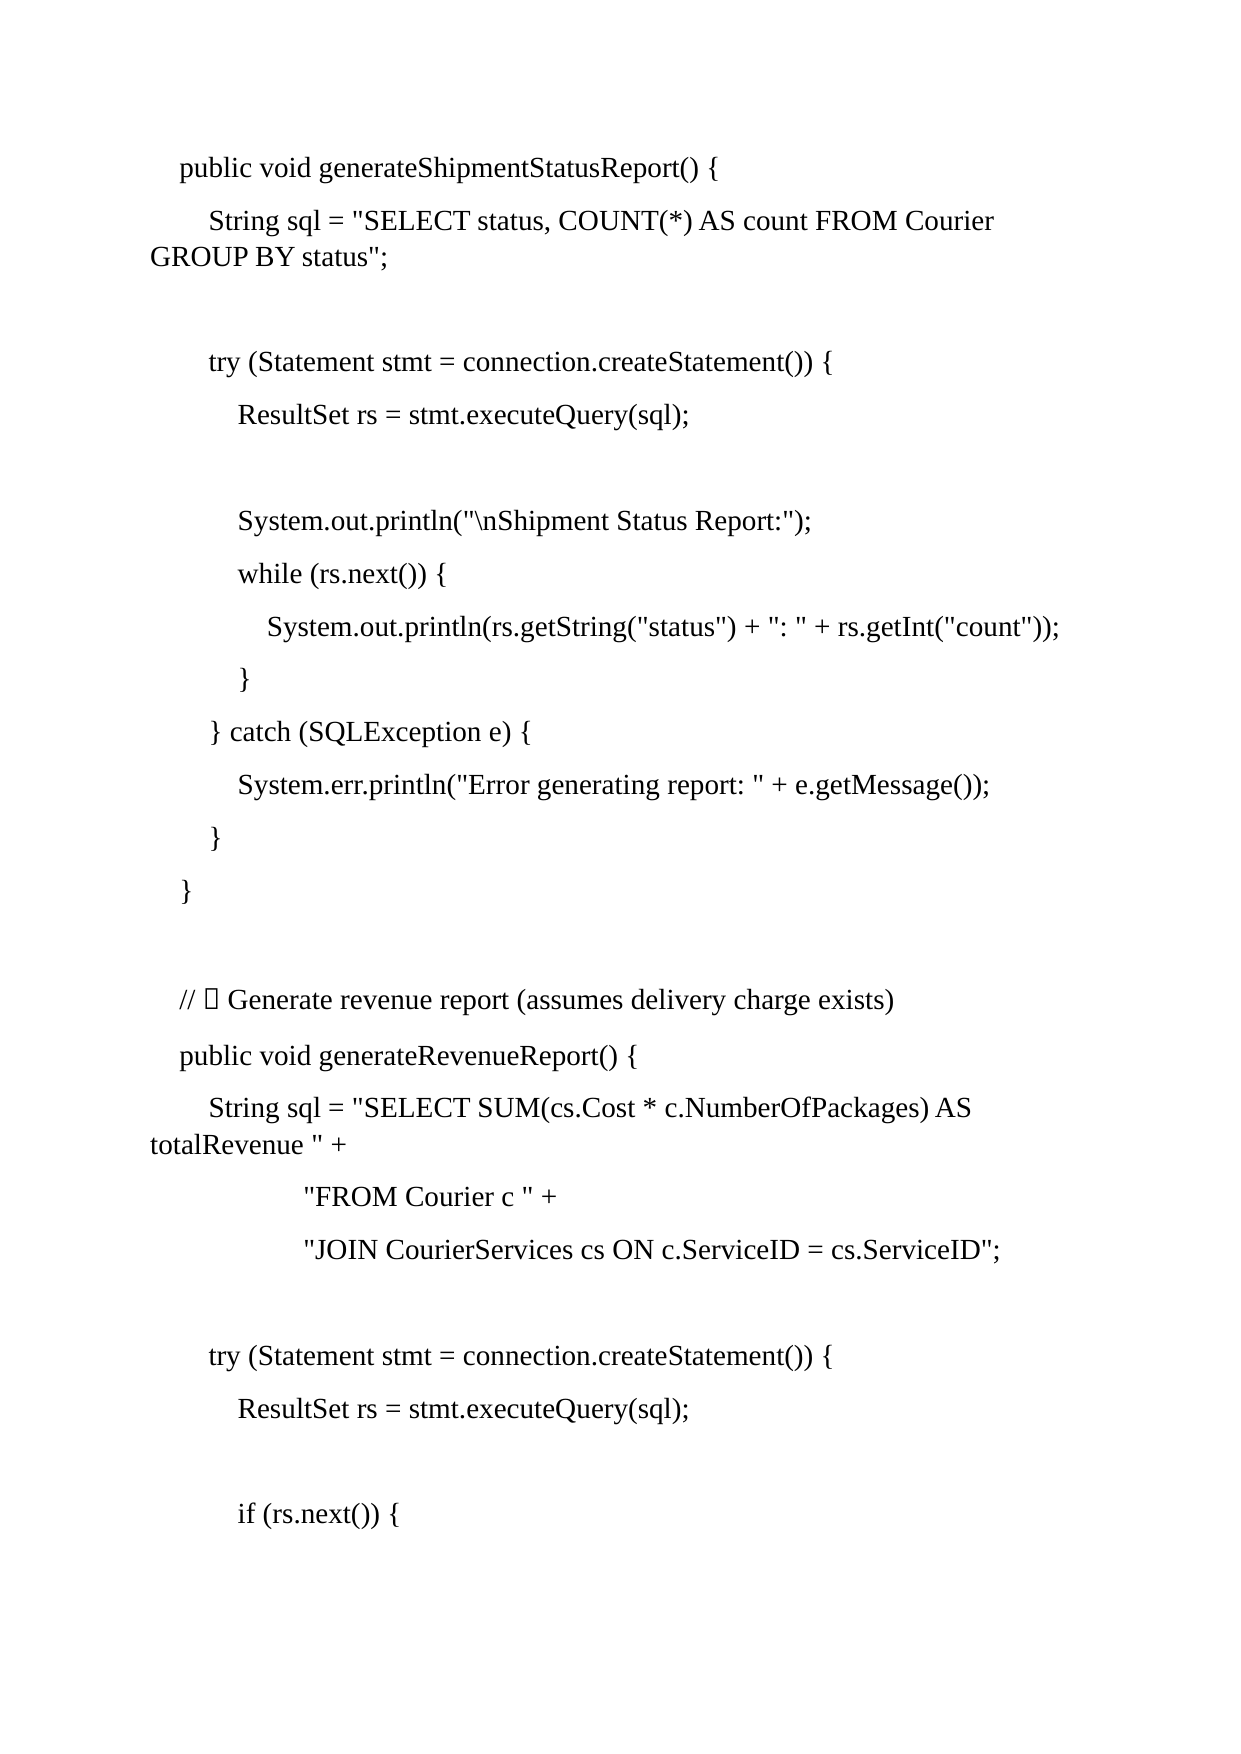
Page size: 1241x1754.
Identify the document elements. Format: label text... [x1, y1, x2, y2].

text public void generateRevenueReport() { [150, 1038, 1090, 1071]
text // ✅ Generate revenue report (assumes delivery charge exists) [150, 978, 1090, 1018]
text String sql = "SELECT status, COUNT(*) AS count FROM Courier GROUP BY status"; [150, 203, 1090, 272]
text "JOIN CourierServices cs ON c.ServiceID = cs.ServiceID"; [150, 1232, 1090, 1266]
text try (Statement stmt = connection.createStatement()) { [150, 1338, 1090, 1372]
text "FROM Courier c " + [150, 1179, 1090, 1213]
text } [150, 661, 1090, 695]
text while (rs.next()) { [150, 556, 1090, 589]
text ResultSet rs = stmt.executeQuery(sql); [150, 397, 1090, 431]
text try (Statement stmt = connection.createStatement()) { [150, 344, 1090, 378]
text System.out.println(rs.getString("status") + ": " + rs.getInt("count")); [150, 609, 1090, 642]
text } [150, 820, 1090, 853]
text System.out.println("\nShipment Status Report:"); [150, 503, 1090, 537]
text System.err.println("Error generating report: " + e.getMessage()); [150, 767, 1090, 801]
text if (rs.next()) { [150, 1496, 1090, 1530]
text } catch (SQLException e) { [150, 714, 1090, 748]
text public void generateShipmentStatusReport() { [150, 150, 1090, 183]
text String sql = "SELECT SUM(cs.Cost * c.NumberOfPackages) AS totalRevenue " + [150, 1091, 1090, 1160]
text } [150, 873, 1090, 906]
text ResultSet rs = stmt.executeQuery(sql); [150, 1391, 1090, 1424]
